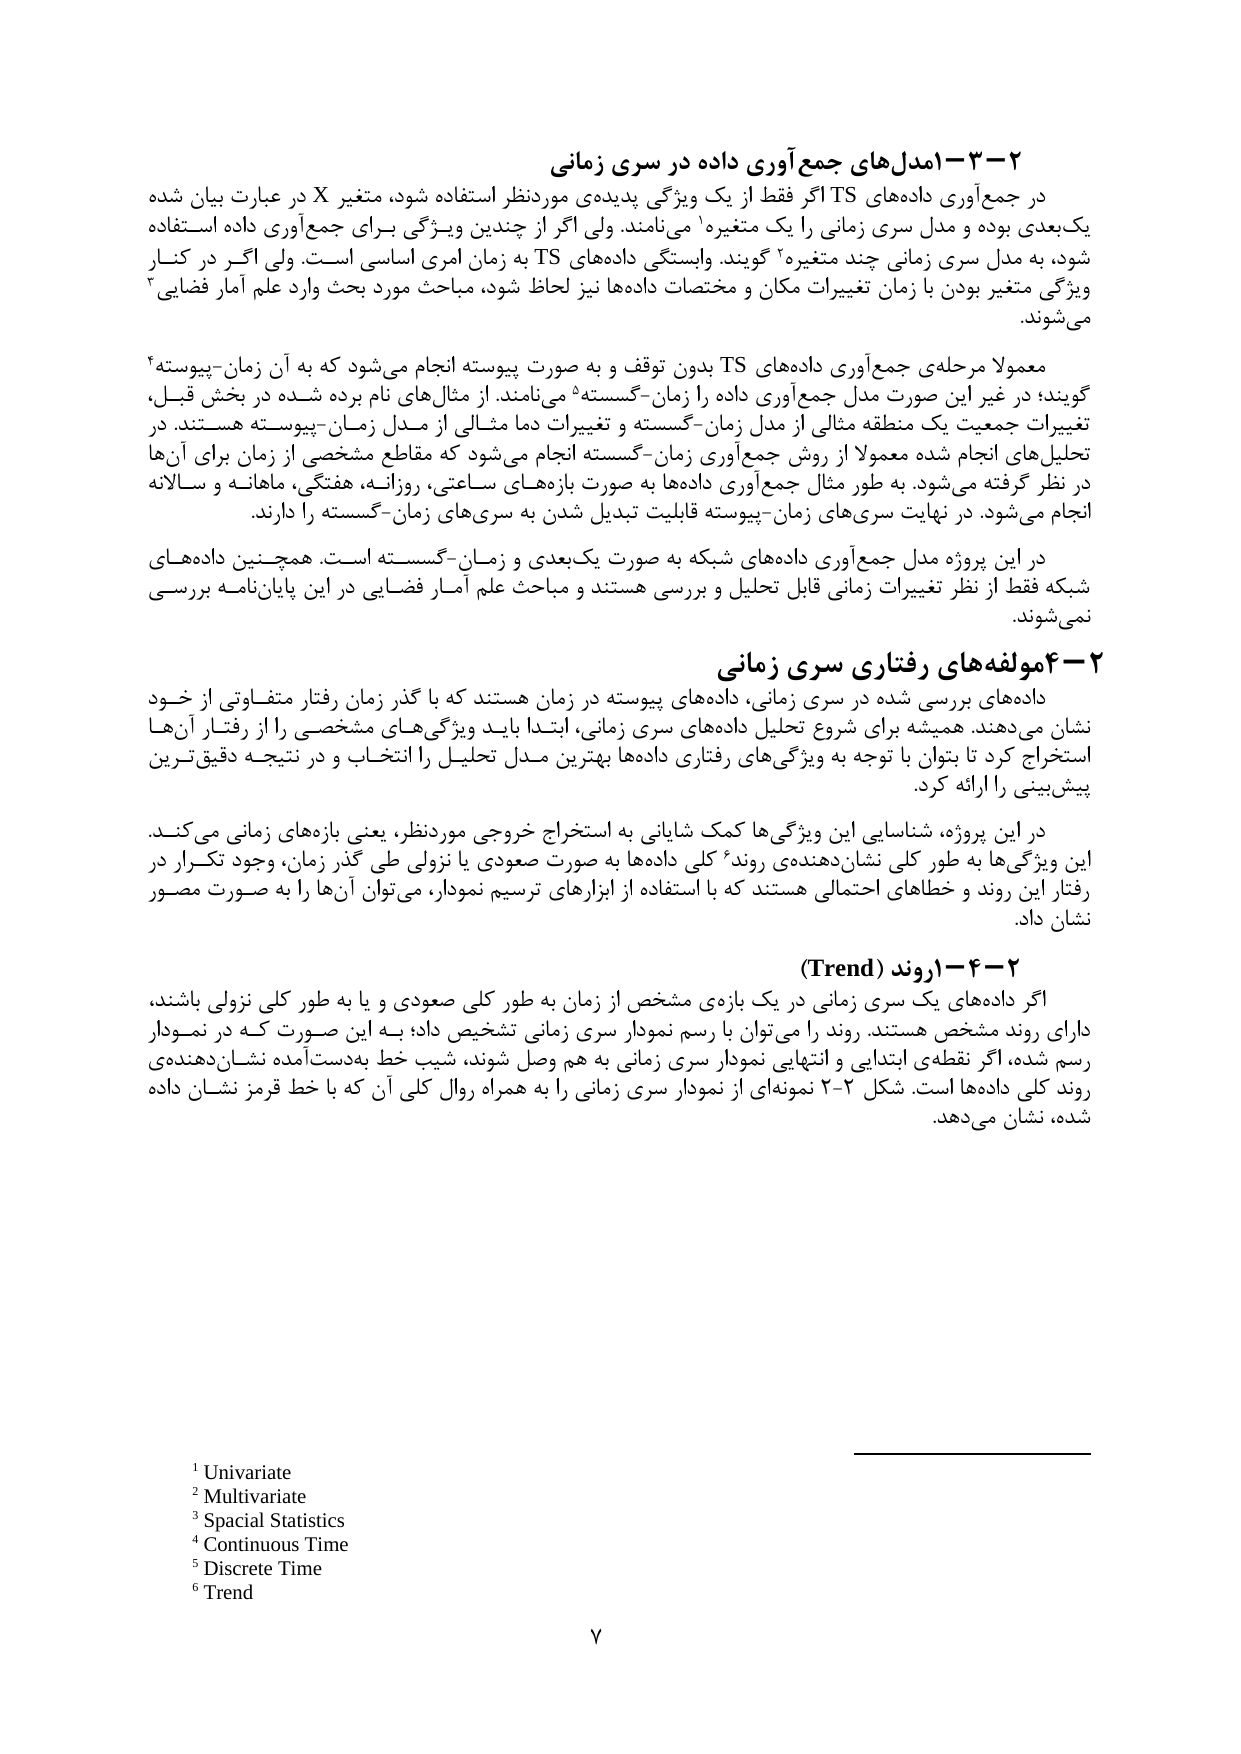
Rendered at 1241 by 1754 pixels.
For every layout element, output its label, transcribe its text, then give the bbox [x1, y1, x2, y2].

text در جمع‌آوری داده‌های TS اگر فقط از یک ویژگی پدیده‌ی موردنظر استفاده شود، متغیر X در عبارت بیان شده یک‌بعدی بوده و مدل سری زمانی را یک متغیره می‌نامند. ولی اگر از چندین ویژگی برای جمع‌آوری داده استفاده شود، به مدل سری زمانی چند متغیره گویند. وابستگی داده‌های TS به زمان امری اساسی است. ولی اگر در کنار ویژگی متغیر بودن با زمان تغییرات مکان و مختصات داده‌ها نیز لحاظ شود، مباحث مورد بحث وارد علم آمار فضایی می‌شوند. [147, 181, 1090, 332]
text معمولا مرحله‌ی جمع‌آوری داده‌های TS بدون توقف و به صورت پیوسته انجام می‌شود که به آن زمان-پیوسته گویند؛ در غیر این صورت مدل جمع‌آوری داده را زمان-گسسته می‌نامند. از مثال‌های نام برده شده در بخش قبل، تغییرات جمعیت یک منطقه مثالی از مدل زمان-گسسته و تغییرات دما مثالی از مدل زمان-پیوسته هستند. در تحلیل‌های انجام شده معمولا از روش جمع‌آوری زمان-گسسته انجام می‌شود که مقاطع مشخصی از زمان برای آن‌ها در نظر گرفته می‌شود. به طور مثال جمع‌آوری داده‌ها به صورت بازه‌های ساعتی، روزانه، هفتگی، ماهانه و سالانه انجام می‌شود. در نهایت سری‌های زمان-پیوسته قابلیت تبدیل شدن به سری‌های زمان-گسسته را دارند. [147, 351, 1090, 527]
text اگر داده‌های یک سری زمانی در یک بازه‌ی مشخص از زمان به طور کلی صعودی و یا به طور کلی نزولی باشند، دارای روند مشخص هستند. روند را می‌توان با رسم نمودار سری زمانی تشخیص داد؛ به این صورت که در نمودار رسم شده، اگر نقطه‌ی ابتدایی و انتهایی نمودار سری زمانی به هم وصل شوند، شیب خط به‌دست‌آمده نشان‌دهنده‌ی روند کلی داده‌ها است. شکل ۲-۲ نمونه‌ای از نمودار سری زمانی را به همراه روال کلی آن که با خط قرمز نشان داده شده، نشان می‌دهد. [147, 989, 1090, 1133]
text در این پروژه، شناسایی این ویژگی‌ها کمک شایانی به استخراج خروجی موردنظر، یعنی بازه‌های زمانی می‌کند. این ویژگی‌ها به طور کلی نشان‌دهنده‌ی روند کلی داده‌ها به صورت صعودی یا نزولی طی گذر زمان، وجود تکرار در رفتار این روند و خطاهای احتمالی هستند که با استفاده از ابزارهای ترسیم نمودار، می‌توان آن‌ها را به صورت مصور نشان داد. [147, 820, 1090, 934]
subtitle روند (Trend) [147, 953, 978, 986]
text در این پروژه مدل جمع‌آوری داده‌های شبکه به صورت یک‌بعدی و زمان-گسسته است. همچنین داده‌های شبکه فقط از نظر تغییرات زمانی قابل تحلیل و بررسی هستند و مباحث علم آمار فضایی در این پایان‌نامه بررسی نمی‌شوند. [147, 546, 1090, 632]
subtitle مولفه‌های رفتاری سری زمانی [147, 650, 1043, 684]
subtitle مدل‌های جمع‌آوری داده در سری زمانی [147, 150, 978, 179]
text داده‌های بررسی شده در سری زمانی، داده‌های پیوسته در زمان هستند که با گذر زمان رفتار متفاوتی از خود نشان می‌دهند. همیشه برای شروع تحلیل داده‌های سری زمانی، ابتدا باید ویژگی‌های مشخصی را از رفتار آن‌ها استخراج کرد تا بتوان با توجه به ویژگی‌های رفتاری داده‌ها بهترین مدل تحلیل را انتخاب و در نتیجه دقیق‌ترین پیش‌بینی را ارائه کرد. [147, 686, 1090, 801]
